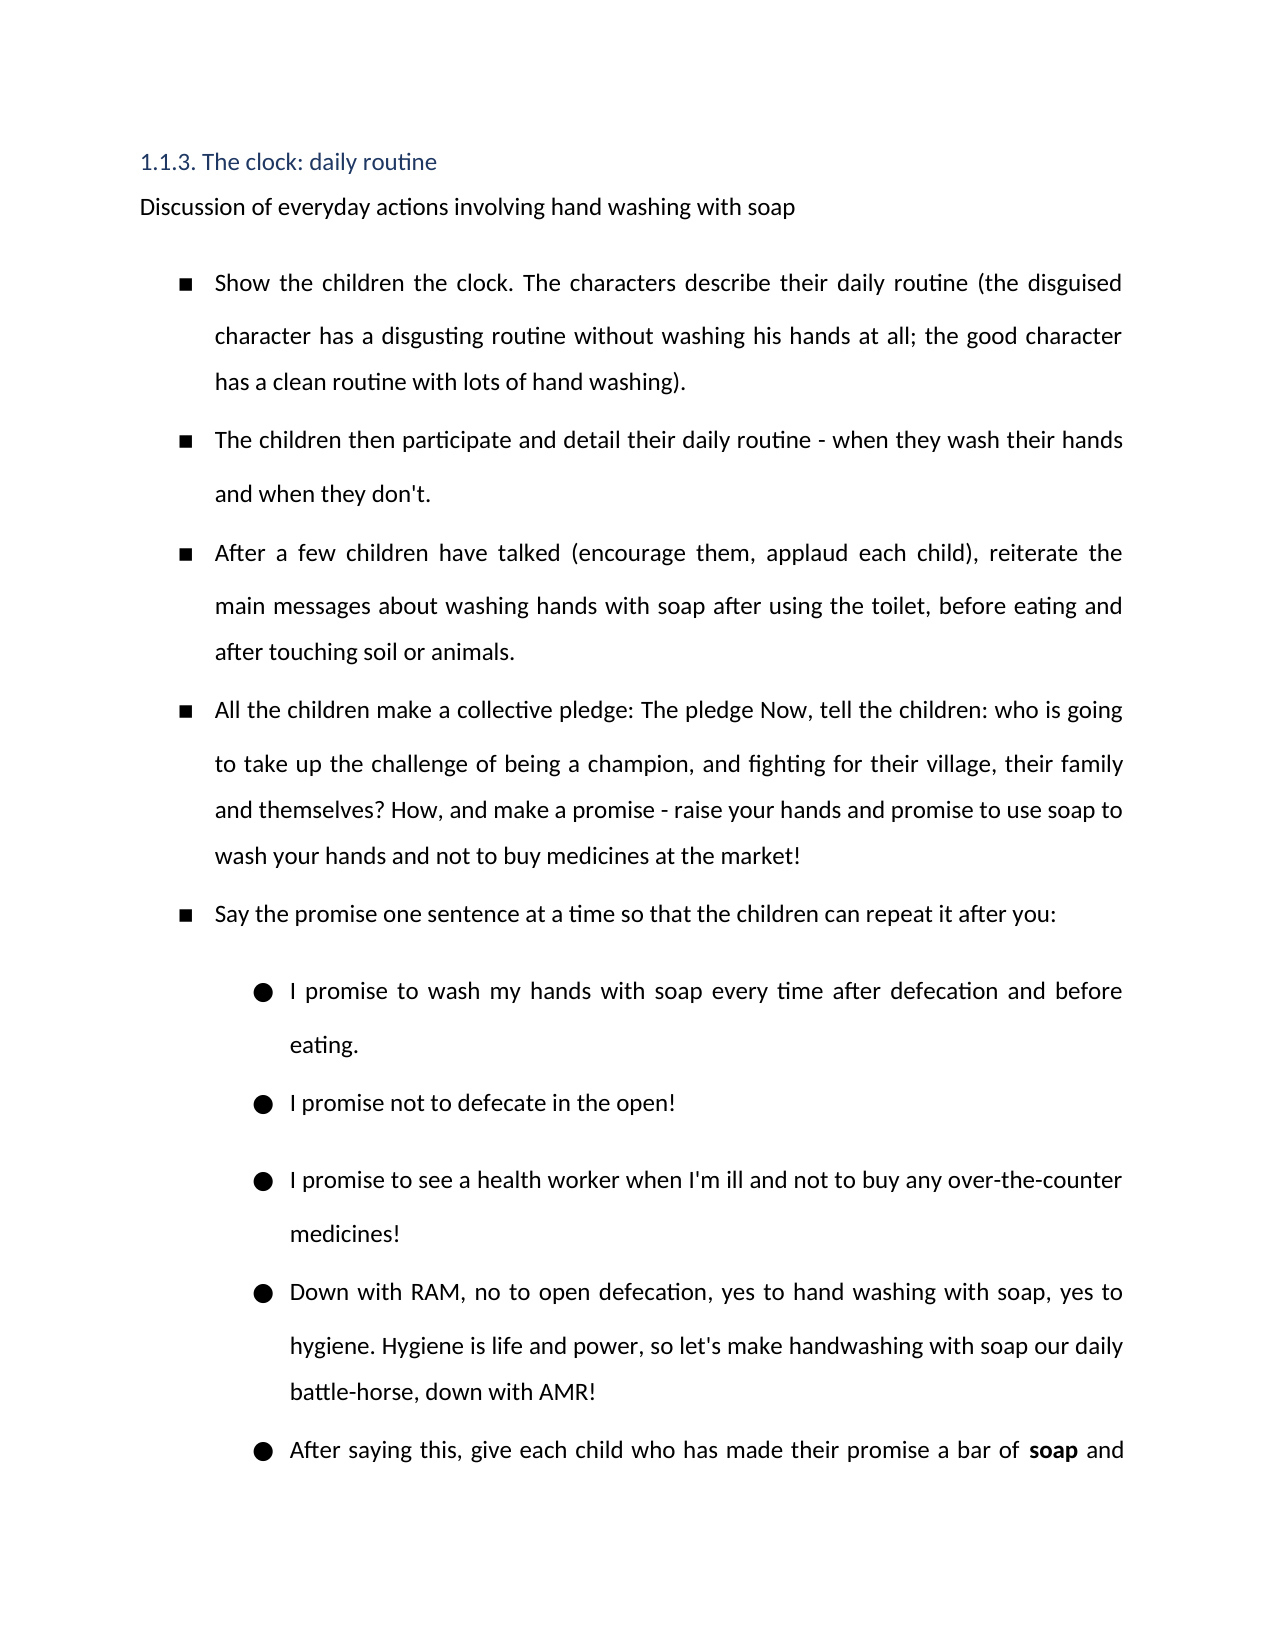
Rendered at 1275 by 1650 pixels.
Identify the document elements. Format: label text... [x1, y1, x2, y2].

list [252, 1422, 1124, 1473]
list All the children make a collective pledge: The pledge Now, tell the children: who is going to take up the challenge of being a champion, and fighting for their village, their family and themselves? How, and make a promise - raise your hands and promise to use soap to wash your hands and not to buy medicines at the market! [177, 682, 1124, 870]
subtitle 1.1.3. The clock: daily routine [139, 146, 1177, 176]
text Discussion of everyday actions involving hand washing with soap [139, 192, 1177, 222]
list Show the children the clock. The characters describe their daily routine (the disguised character has a disgusting routine without washing his hands at all; the good character has a clean routine with lots of hand washing). [177, 254, 1124, 397]
list Say the promise one sentence at a time so that the children can repeat it after you: [177, 886, 1124, 937]
list I promise to see a health worker when I'm ill and not to buy any over-the-counter medicines! [252, 1152, 1124, 1248]
list Down with RAM, no to open defecation, yes to hand washing with soap, yes to hygiene. Hygiene is life and power, so let's make handwashing with soap our daily battle-horse, down with AMR! [252, 1264, 1124, 1406]
list I promise to wash my hands with soap every time after defecation and before eating. [252, 962, 1124, 1059]
list After a few children have talked (encourage them, applaud each child), reiterate the main messages about washing hands with soap after using the toilet, before eating and after touching soil or animals. [177, 524, 1124, 667]
list The children then participate and detail their daily routine - when they wash their hands and when they don't. [177, 412, 1124, 509]
list I promise not to defecate in the open! [252, 1075, 1124, 1126]
